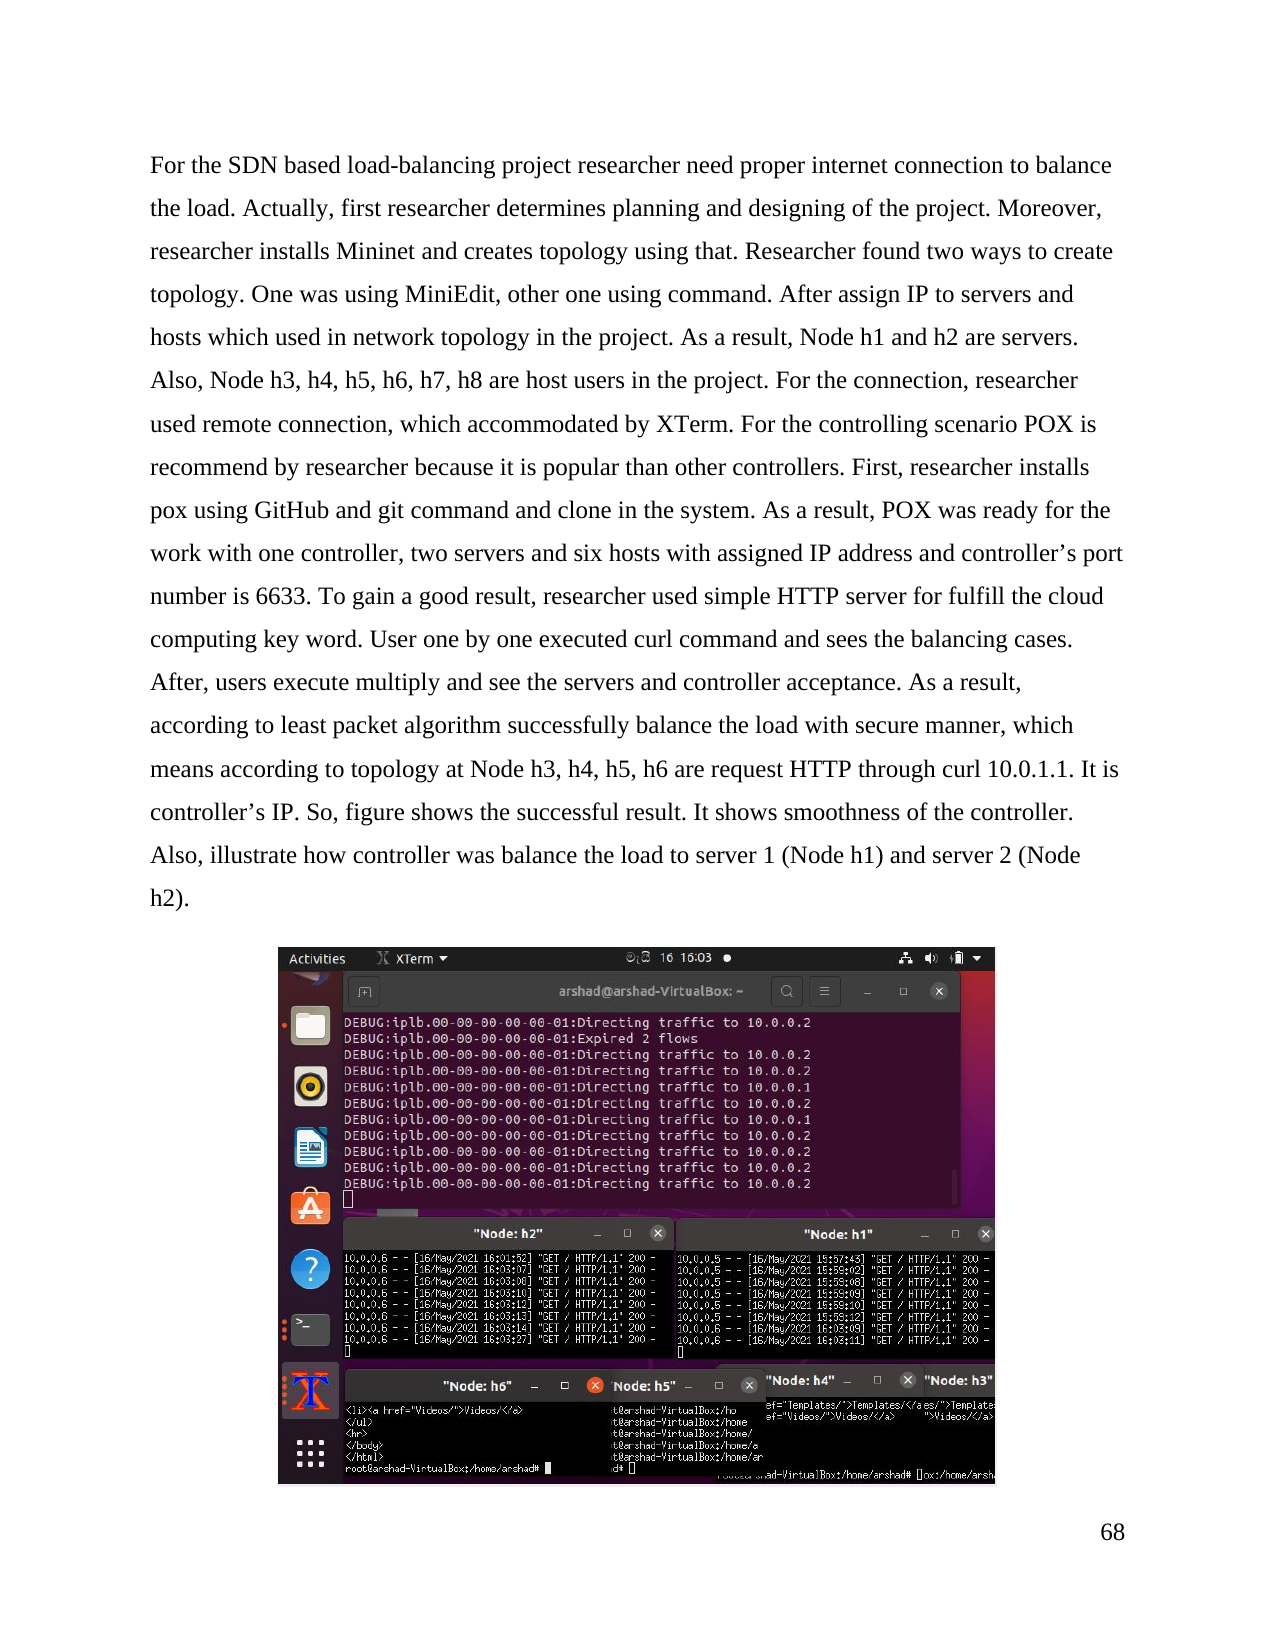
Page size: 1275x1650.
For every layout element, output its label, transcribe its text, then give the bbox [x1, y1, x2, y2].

text For the SDN based load-balancing project researcher need proper internet connection to balance the load. Actually, first researcher determines planning and designing of the project. Moreover, researcher installs Mininet and creates topology using that. Researcher found two ways to create topology. One was using MiniEdit, other one using command. After assign IP to servers and hosts which used in network topology in the project. As a result, Node h1 and h2 are servers. Also, Node h3, h4, h5, h6, h7, h8 are host users in the project. For the connection, researcher used remote connection, which accommodated by XTerm. For the controlling scenario POX is recommend by researcher because it is popular than other controllers. First, researcher installs pox using GitHub and git command and clone in the system. As a result, POX was ready for the work with one controller, two servers and six hosts with assigned IP address and controller’s port number is 6633. To gain a good result, researcher used simple HTTP server for fulfill the cloud computing key word. User one by one executed curl command and sees the balancing cases. After, users execute multiply and see the servers and controller acceptance. As a result, according to least packet algorithm successfully balance the load with secure manner, which means according to topology at Node h3, h4, h5, h6 are request HTTP through curl 10.0.1.1. It is controller’s IP. So, figure shows the successful result. It shows smoothness of the controller. Also, illustrate how controller was balance the load to server 1 (Node h1) and server 2 (Node h2). [150, 150, 1125, 912]
picture [277, 947, 998, 1487]
